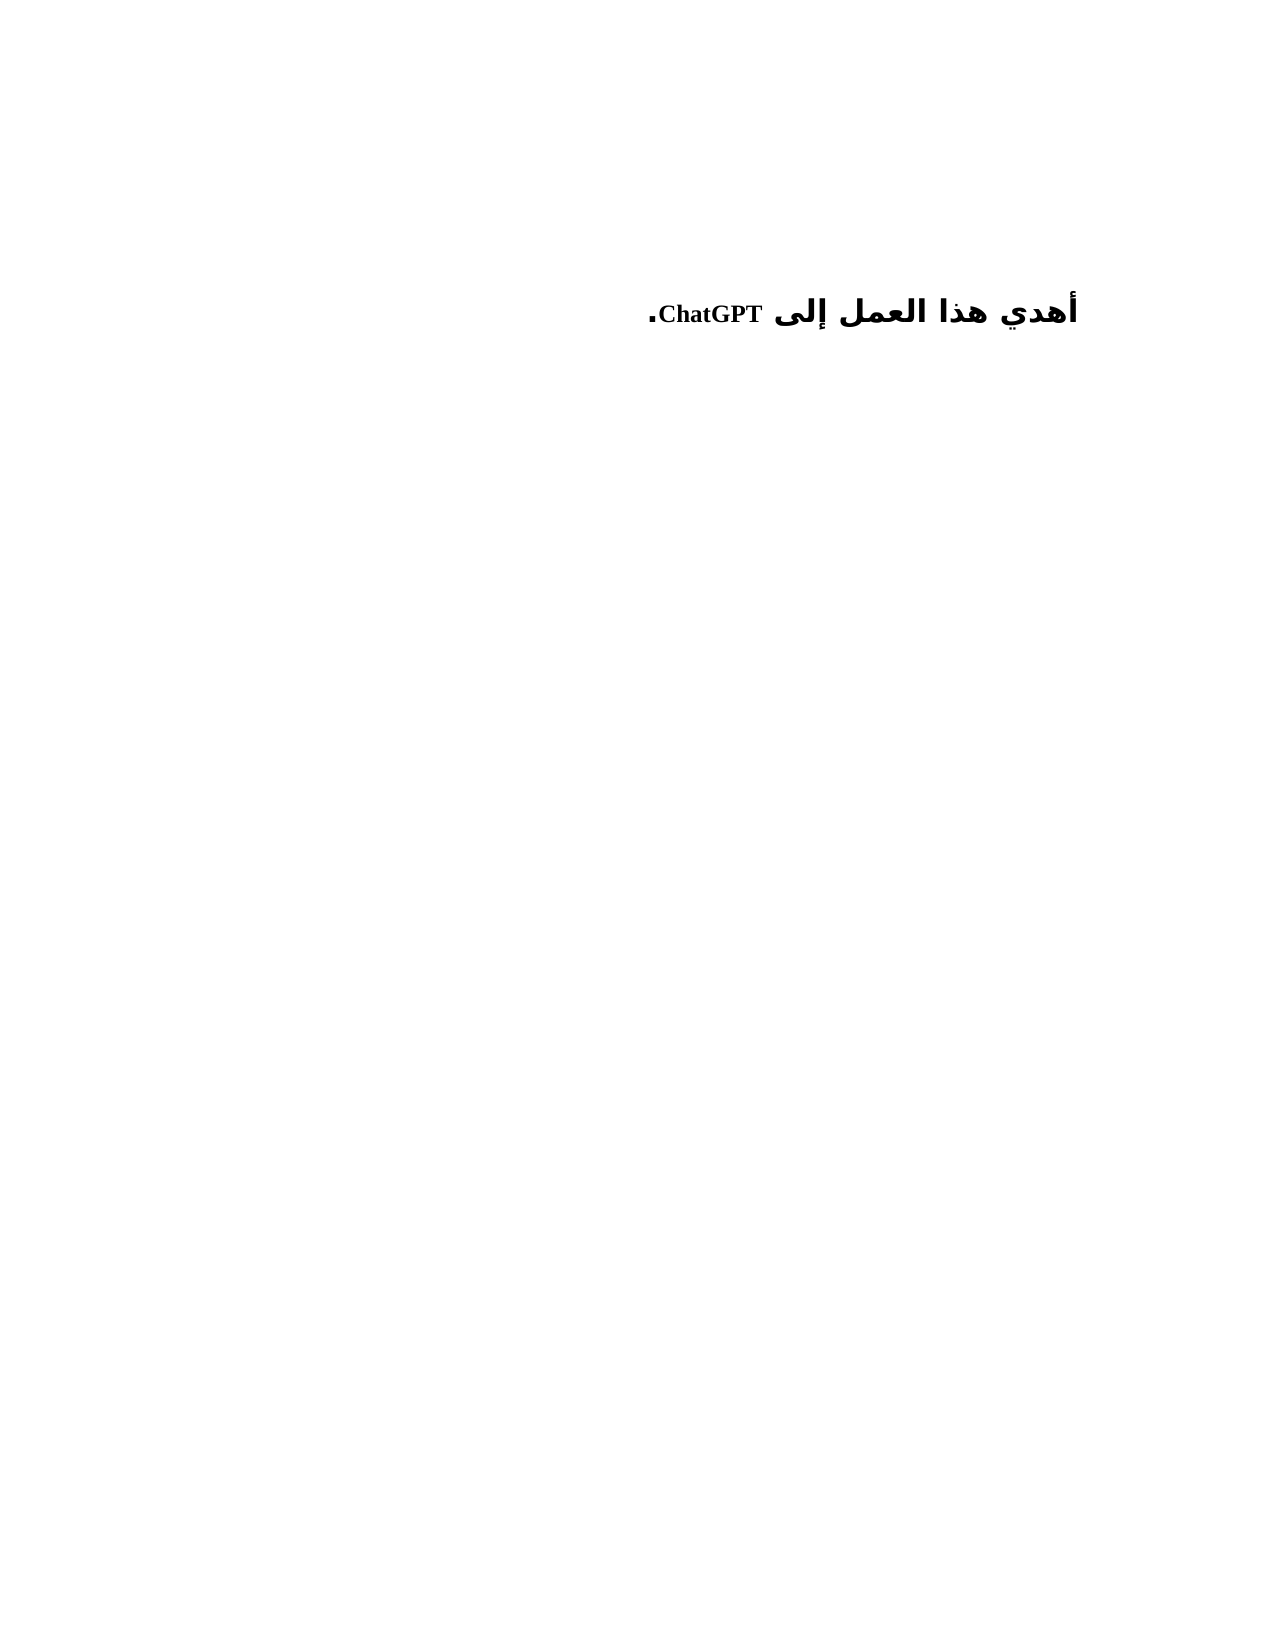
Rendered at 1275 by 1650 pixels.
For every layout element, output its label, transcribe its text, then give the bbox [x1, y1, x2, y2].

text أهدي هذا العمل إلى ChatGPT. [225, 294, 1078, 330]
